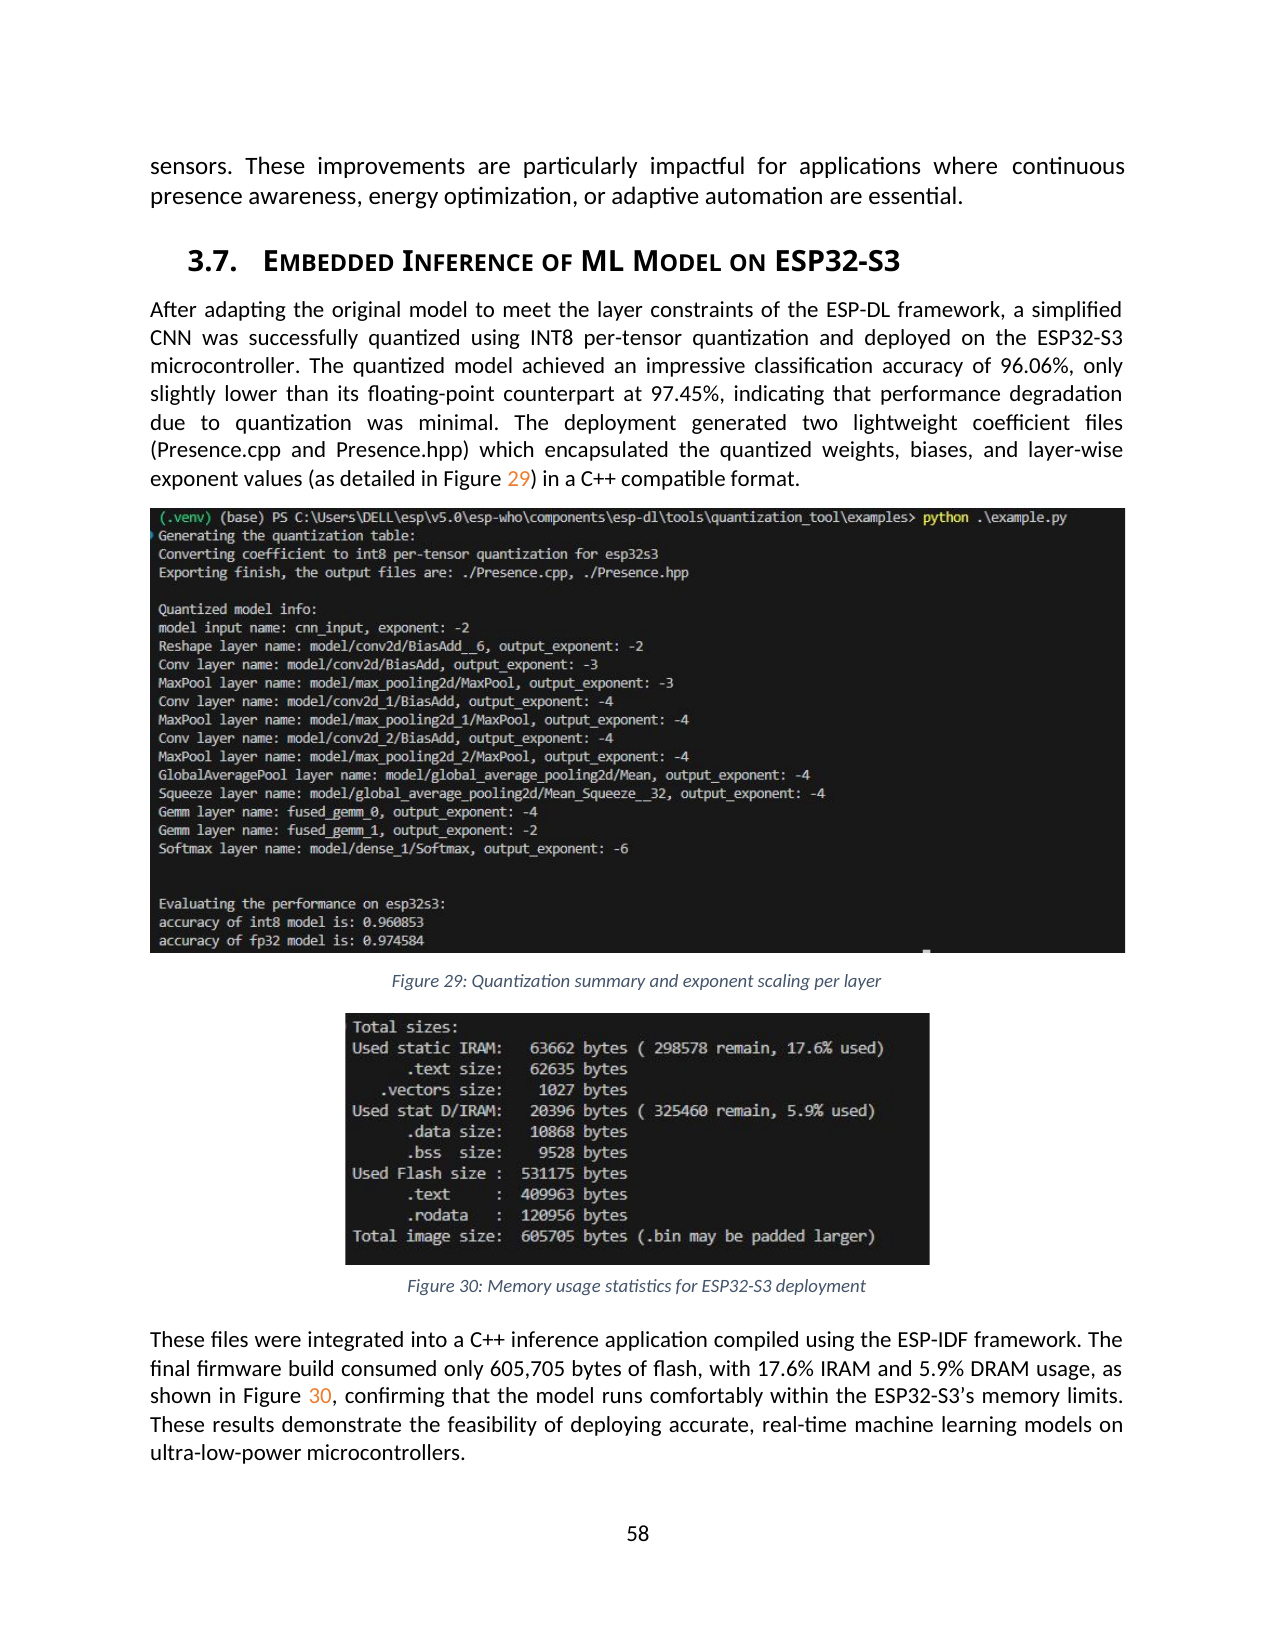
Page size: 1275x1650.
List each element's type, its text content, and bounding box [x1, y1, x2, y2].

subtitle Embedded Inference of ML Model on ESP32-S3 [187, 240, 1125, 280]
text After adapting the original model to meet the layer constraints of the ESP-DL framework, a simplified CNN was successfully quantized using INT8 per-tensor quantization and deployed on the ESP32-S3 microcontroller. The quantized model achieved an impressive classification accuracy of 96.06%, only slightly lower than its floating-point counterpart at 97.45%, indicating that performance degradation due to quantization was minimal. The deployment generated two lightweight coefficient files (Presence.cpp and Presence.hpp) which encapsulated the quantized weights, biases, and layer-wise exponent values (as detailed in Figure 29) in a C++ compatible format. [150, 296, 1125, 492]
picture [150, 508, 1125, 953]
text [150, 150, 1125, 211]
text Figure 29: Quantization summary and exponent scaling per layer [150, 969, 1125, 992]
picture [345, 1013, 930, 1265]
text These files were integrated into a C++ inference application compiled using the ESP-IDF framework. The final firmware build consumed only 605,705 bytes of flash, with 17.6% IRAM and 5.9% DRAM usage, as shown in Figure 30, confirming that the model runs comfortably within the ESP32-S3’s memory limits. These results demonstrate the feasibility of deploying accurate, real-time machine learning models on ultra-low-power microcontrollers. [150, 1326, 1125, 1466]
